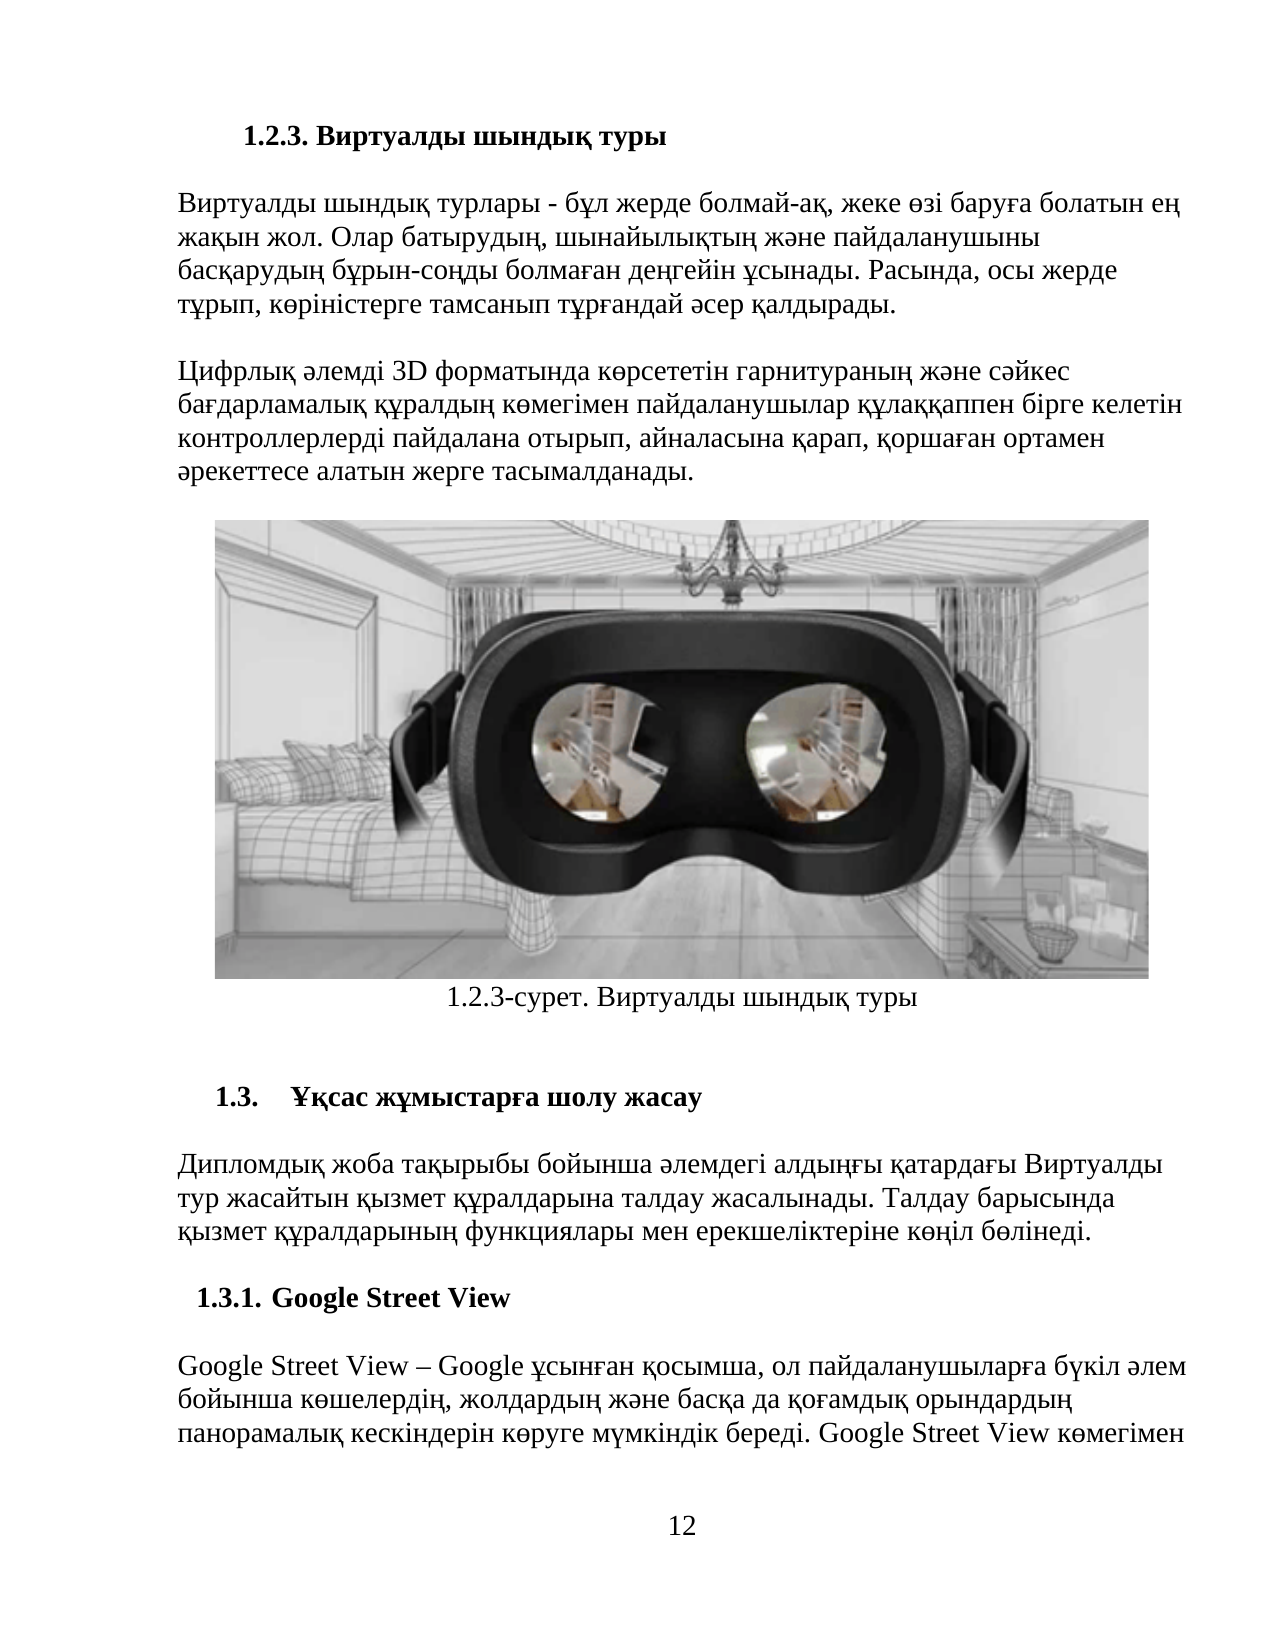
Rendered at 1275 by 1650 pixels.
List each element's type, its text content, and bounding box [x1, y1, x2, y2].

text 1.2.3-сурет. Виртуалды шындық туры [177, 979, 1186, 1012]
text Виртуалды шындық турлары - бұл жерде болмай-ақ, жеке өзі баруға болатын ең жақын жол. Олар батырудың, шынайылықтың және пайдаланушыны басқарудың бұрын-соңды болмаған деңгейін ұсынады. Расында, осы жерде тұрып, көріністерге тамсанып тұрғандай әсер қалдырады. [177, 185, 1186, 319]
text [177, 1348, 1186, 1448]
text Цифрлық әлемді 3D форматында көрсететін гарнитураның және сәйкес бағдарламалық құралдың көмегімен пайдаланушылар құлаққаппен бірге келетін контроллерлерді пайдалана отырып, айналасына қарап, қоршаған ортамен әрекеттесе алатын жерге тасымалданады. [177, 353, 1186, 487]
list Ұқсас жұмыстарға шолу жасау [215, 1079, 1186, 1113]
text 1.2.3. Виртуалды шындық туры [177, 118, 1186, 152]
picture [214, 520, 1149, 979]
text Дипломдық жоба тақырыбы бойынша әлемдегі алдыңғы қатардағы Виртуалды тур жасайтын қызмет құралдарына талдау жасалынады. Талдау барысында қызмет құралдарының функциялары мен ерекшеліктеріне көңіл бөлінеді. [177, 1146, 1186, 1247]
list Google Street View [196, 1281, 1186, 1314]
